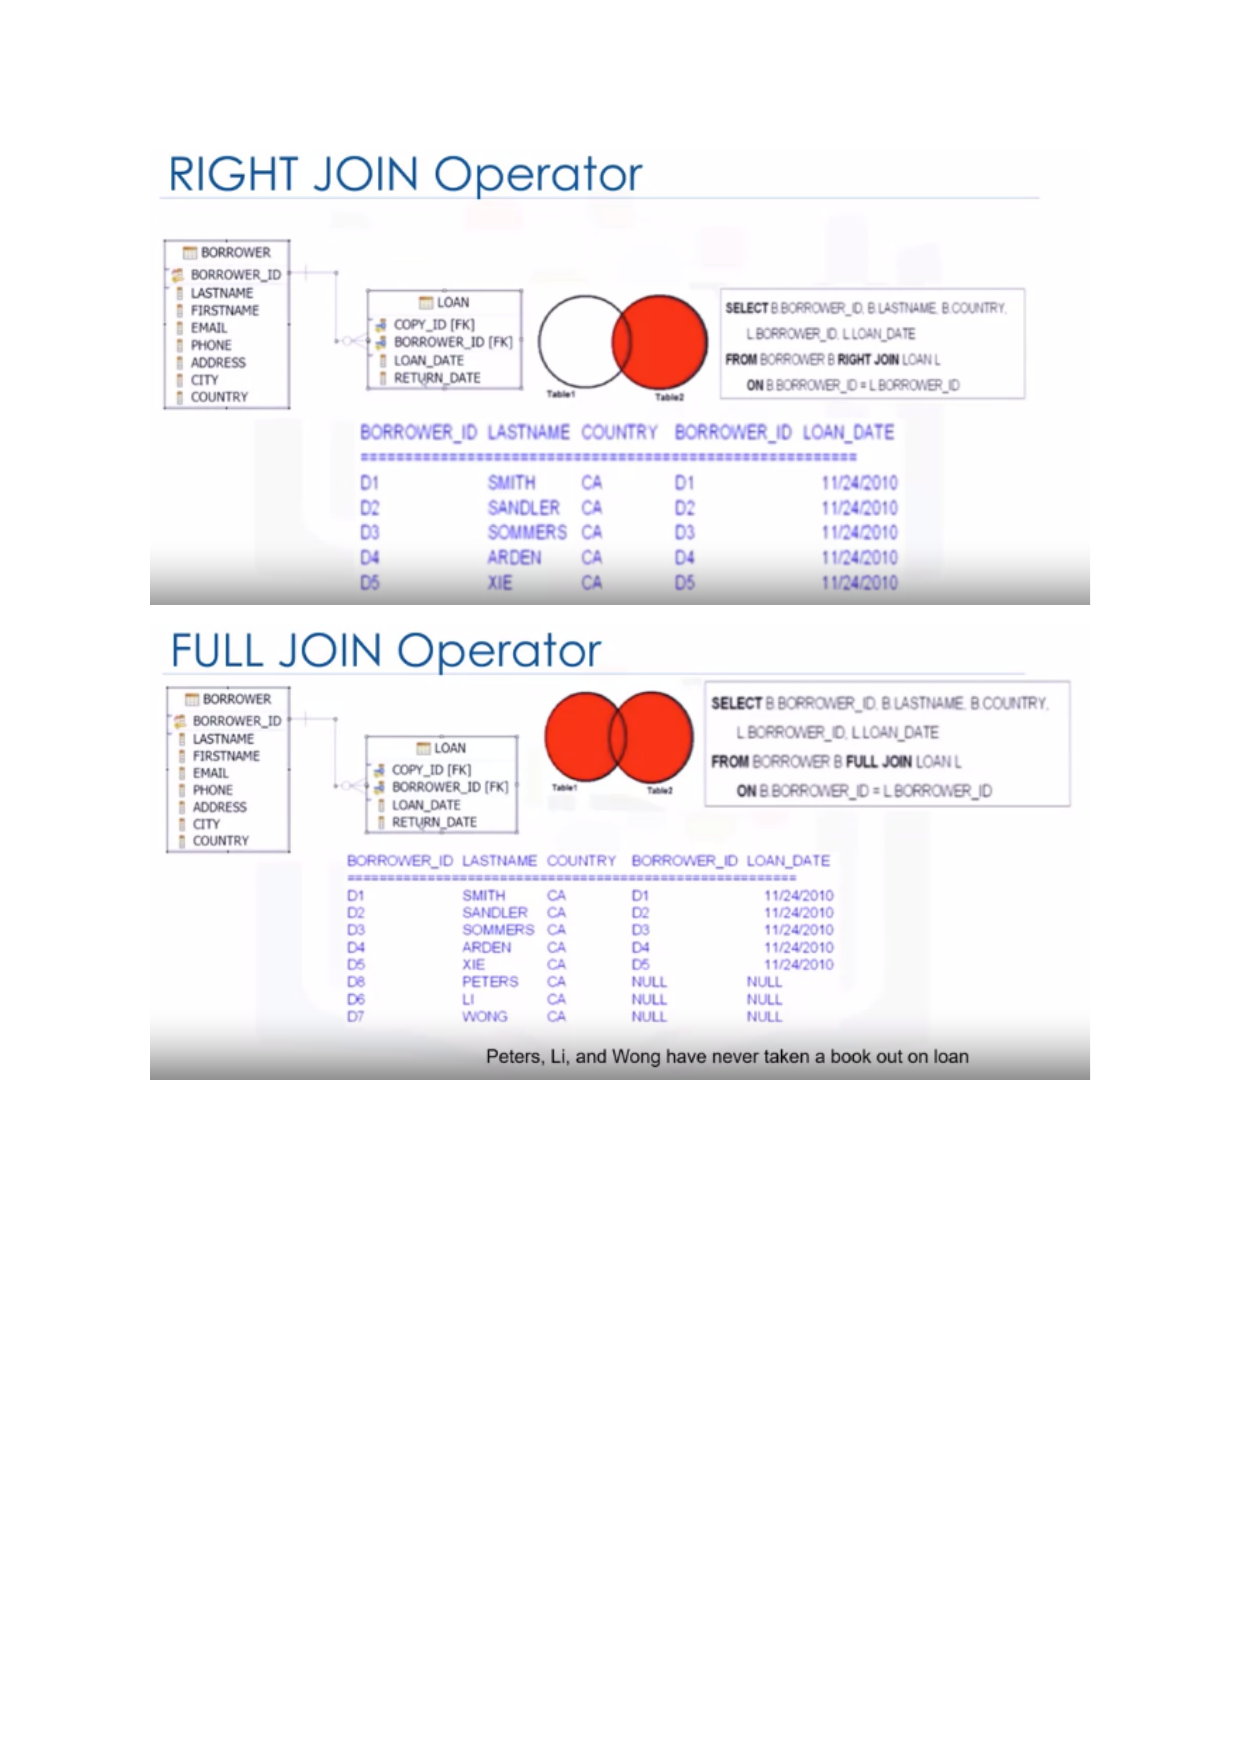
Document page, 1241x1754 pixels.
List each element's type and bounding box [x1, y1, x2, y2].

picture [150, 623, 1091, 1080]
picture [150, 150, 1091, 605]
